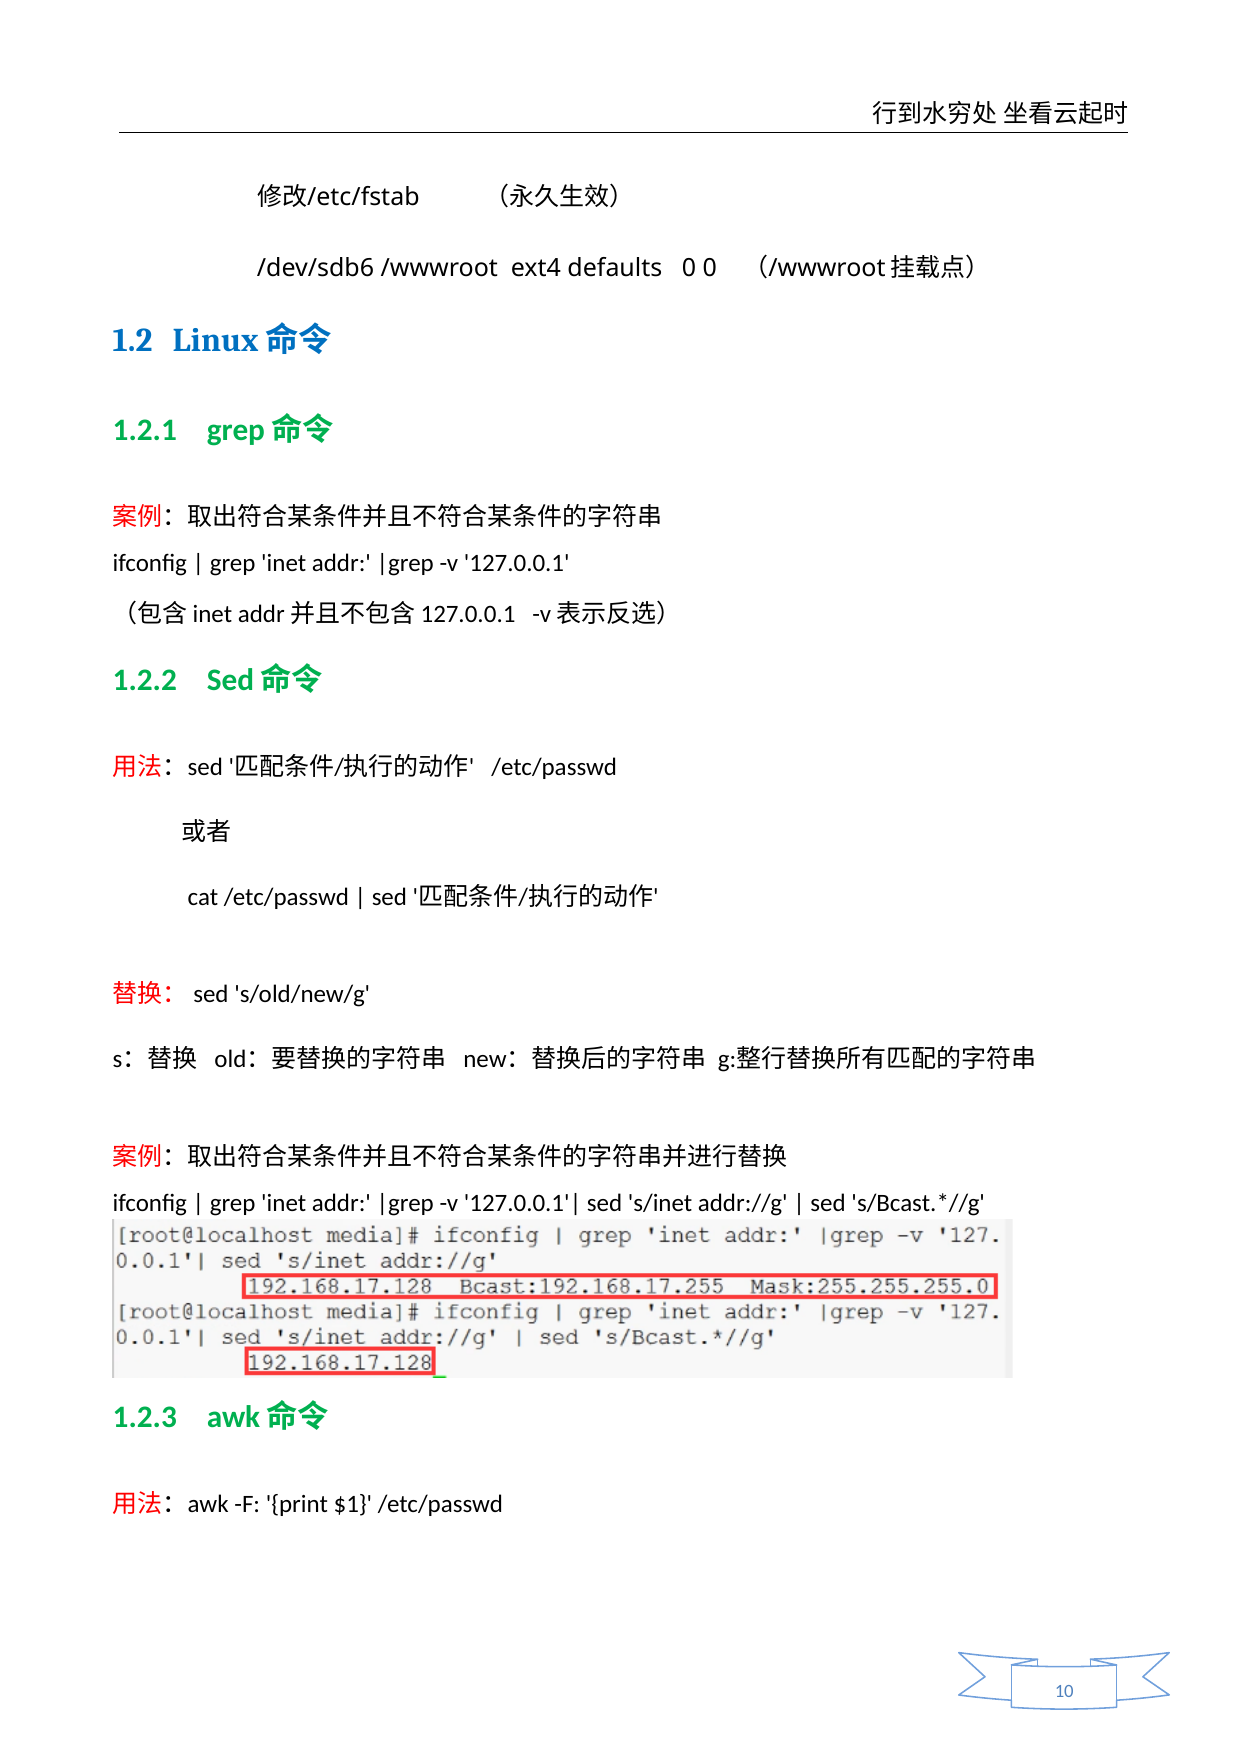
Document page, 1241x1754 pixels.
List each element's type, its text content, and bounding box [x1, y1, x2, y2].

text （包含inet addr 并且不包含127.0.0.1 -v表示反选） [112, 579, 1128, 644]
text 或者 [156, 797, 1128, 862]
subtitle awk命令 [112, 1382, 1128, 1447]
subtitle Linux命令 [112, 305, 1128, 370]
text 修改/etc/fstab （永久生效） [112, 162, 1128, 227]
text 用法：sed '匹配条件/执行的动作' /etc/passwd [112, 732, 1128, 797]
text /dev/sdb6 /wwwroot ext4 defaults 0 0 （/wwwroot挂载点） [112, 233, 1128, 298]
text 案例：取出符合某条件并且不符合某条件的字符串 [112, 482, 1128, 547]
subtitle Sed命令 [112, 644, 1128, 709]
subtitle grep命令 [112, 394, 1128, 459]
text cat /etc/passwd | sed '匹配条件/执行的动作' [112, 862, 1128, 927]
text s：替换 old：要替换的字符串 new：替换后的字符串 g:整行替换所有匹配的字符串 [112, 1024, 1128, 1089]
text ifconfig | grep 'inet addr:' |grep -v '127.0.0.1' [112, 547, 1128, 579]
text 替换： sed 's/old/new/g' [112, 959, 1128, 1024]
text 案例：取出符合某条件并且不符合某条件的字符串并进行替换 [112, 1122, 1128, 1187]
text ifconfig | grep 'inet addr:' |grep -v '127.0.0.1'| sed 's/inet addr://g' | sed 's/Bcast.*//g' [112, 1187, 1128, 1219]
text 用法：awk -F: '{print $1}' /etc/passwd [112, 1469, 1128, 1534]
picture [112, 1219, 1013, 1378]
